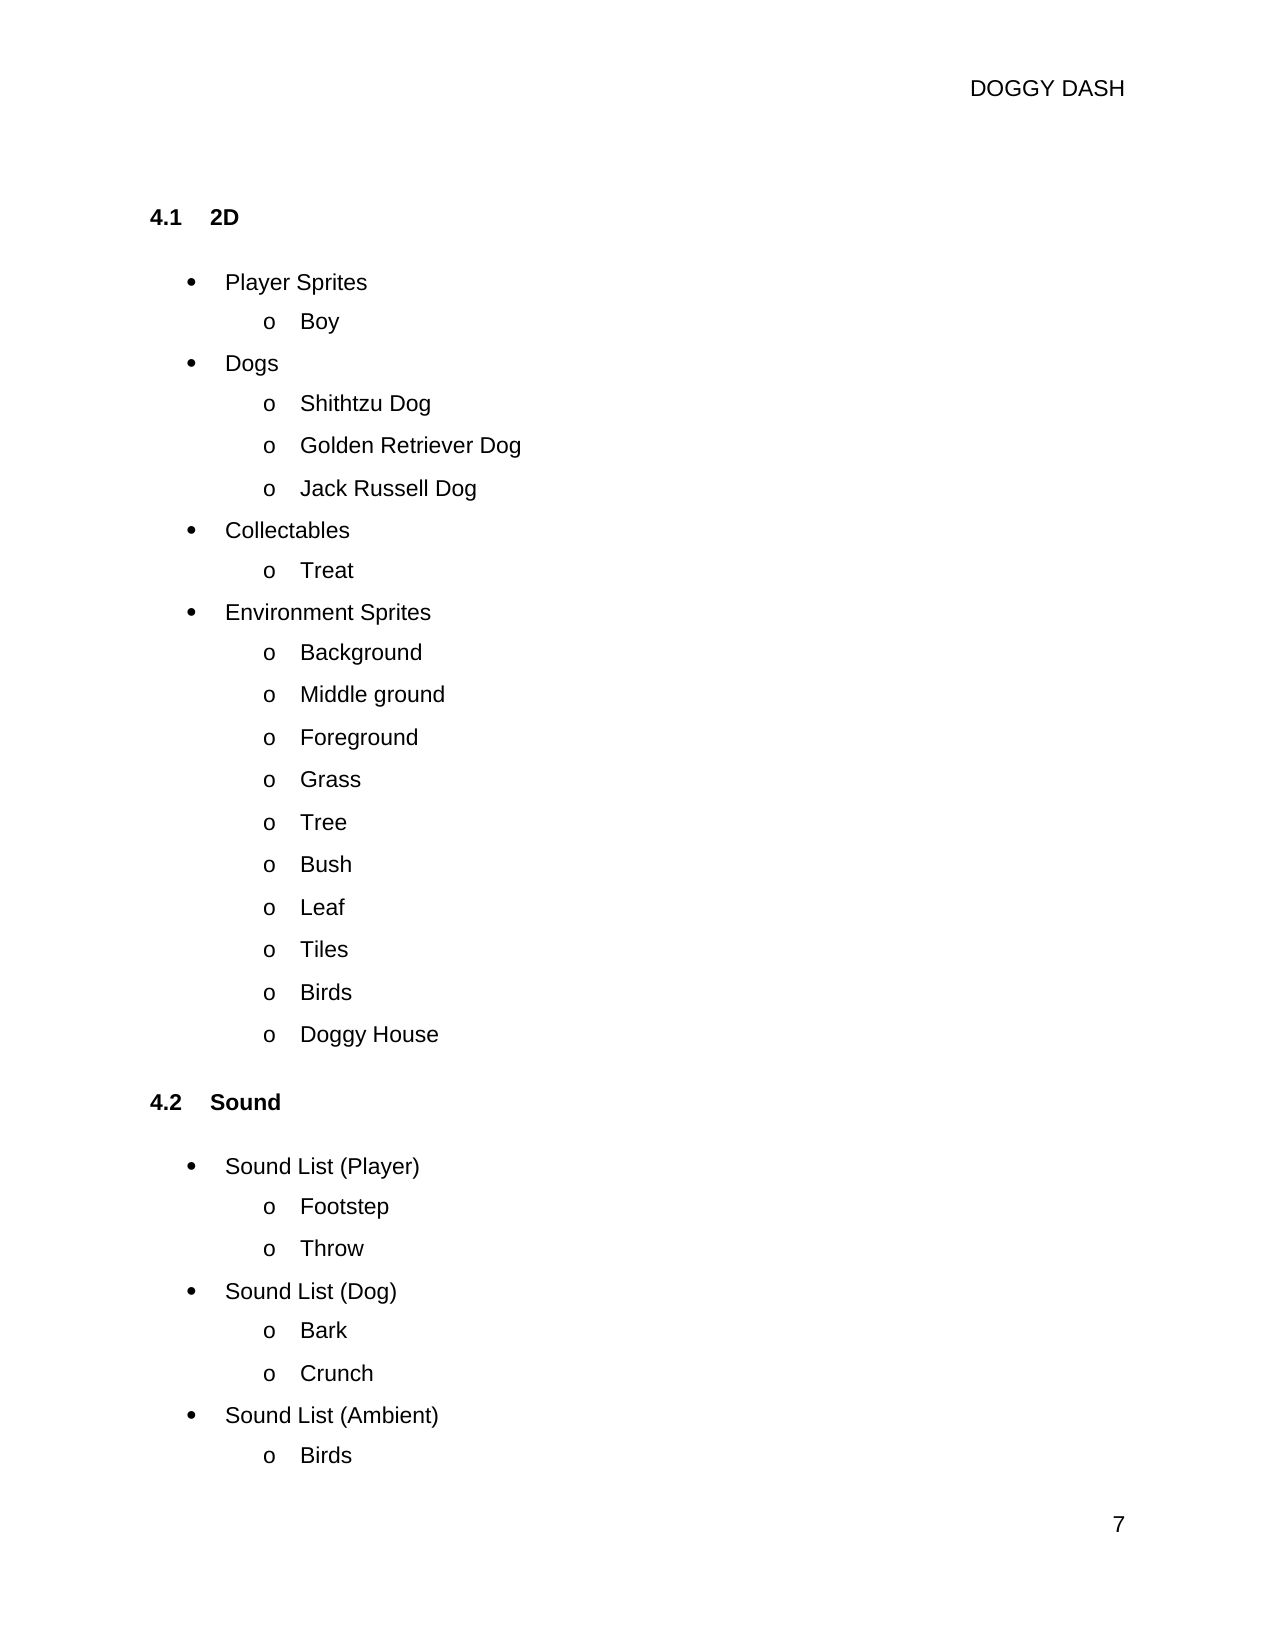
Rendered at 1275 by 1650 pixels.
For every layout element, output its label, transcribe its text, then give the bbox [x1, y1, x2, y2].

list Environment Sprites [187, 599, 1125, 626]
list Jack Russell Dog [262, 475, 1125, 503]
list Bush [262, 851, 1125, 880]
list Boy [262, 308, 1125, 336]
list Doggy House [262, 1021, 1125, 1050]
list Birds [262, 1442, 1125, 1470]
list Sound List (Dog) [187, 1278, 1125, 1304]
list Middle ground [262, 681, 1125, 710]
list Grass [262, 766, 1125, 795]
list Crunch [262, 1360, 1125, 1388]
list Sound List (Ambient) [187, 1402, 1125, 1429]
list Tiles [262, 936, 1125, 965]
list Tree [262, 809, 1125, 837]
list Bark [262, 1317, 1125, 1346]
list Throw [262, 1235, 1125, 1264]
list Footstep [262, 1193, 1125, 1221]
list Dogs [187, 350, 1125, 377]
list Birds [262, 979, 1125, 1007]
list Shithtzu Dog [262, 390, 1125, 418]
list Leaf [262, 894, 1125, 922]
subtitle Sound [150, 1089, 1125, 1115]
list Collectables [187, 517, 1125, 544]
list Background [262, 639, 1125, 667]
list Sound List (Player) [187, 1153, 1125, 1180]
list Golden Retriever Dog [262, 432, 1125, 461]
list Player Sprites [187, 268, 1125, 295]
subtitle 2D [150, 204, 1125, 230]
list Treat [262, 557, 1125, 585]
list Foreground [262, 724, 1125, 752]
